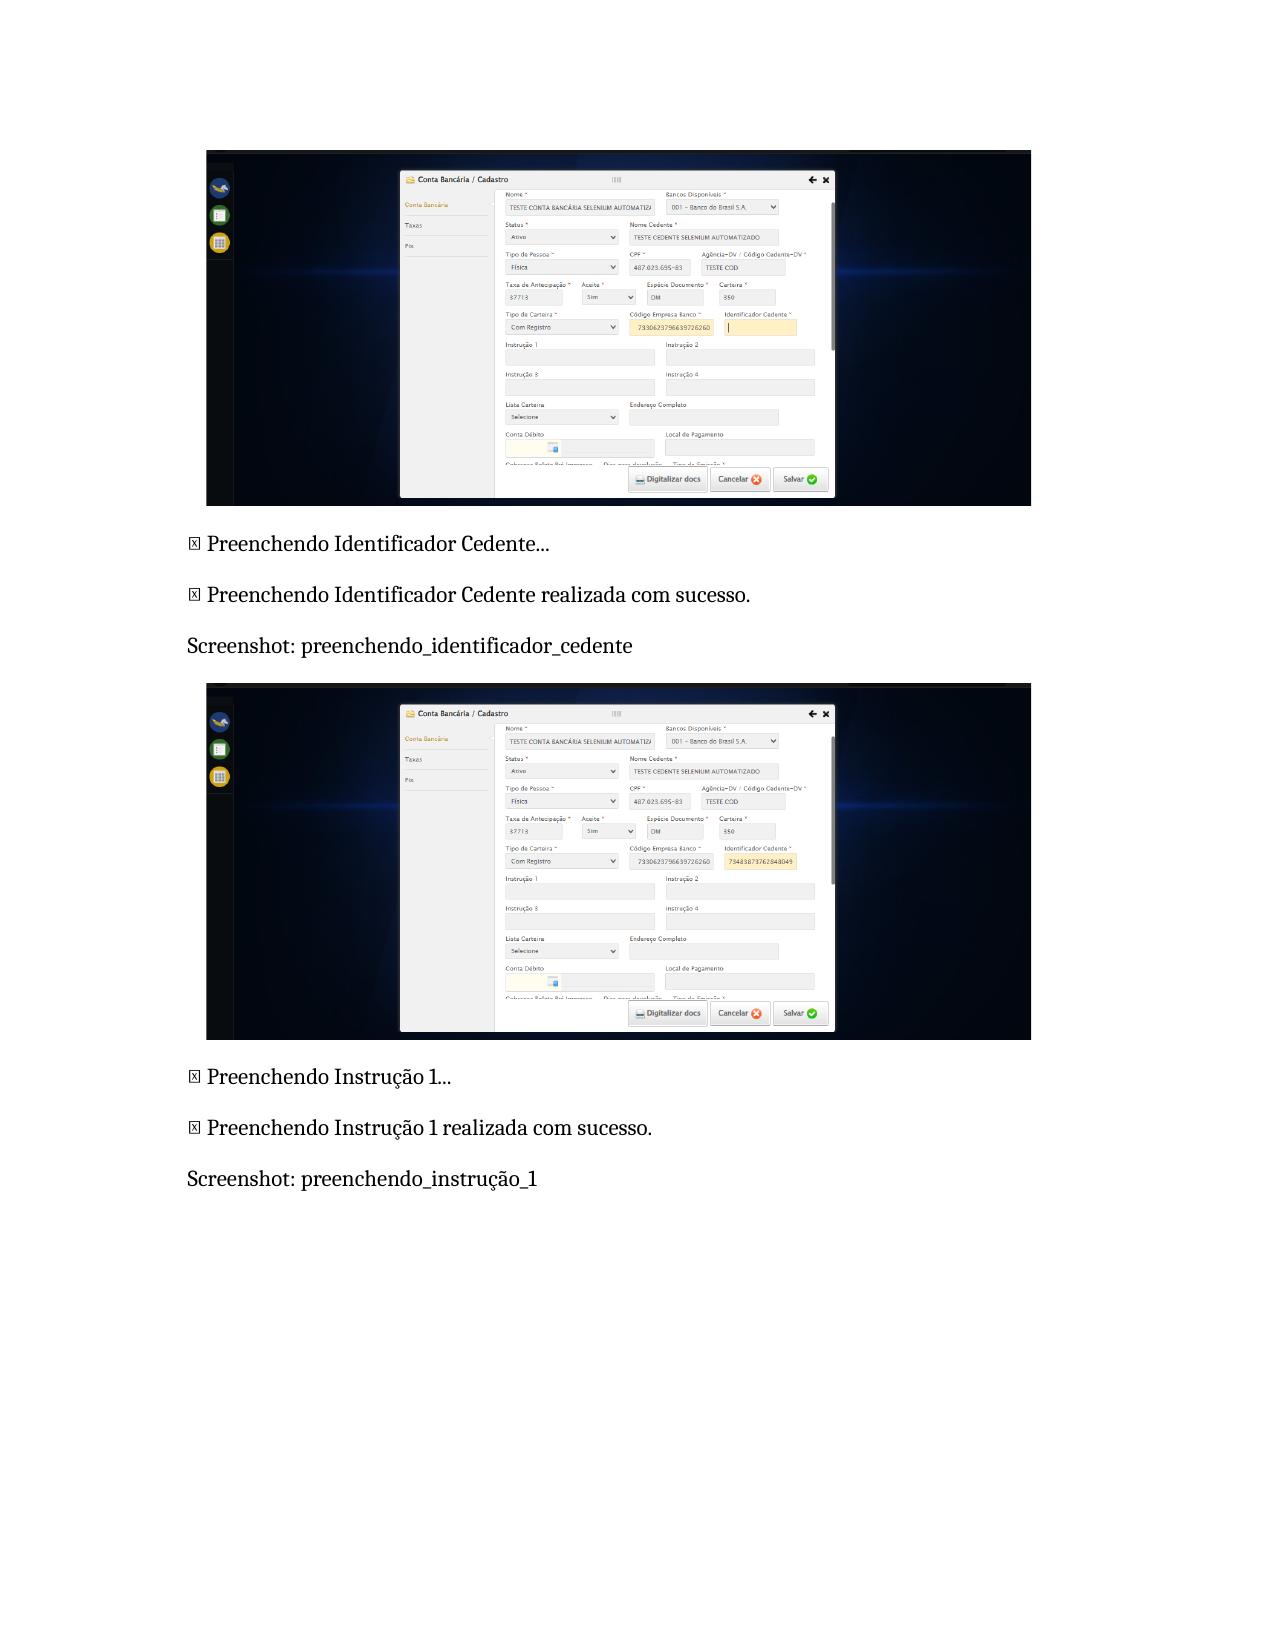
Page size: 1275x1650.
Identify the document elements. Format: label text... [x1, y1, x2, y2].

text Screenshot: preenchendo_identificador_cedente [187, 632, 1087, 659]
text ✅ Preenchendo Instrução 1 realizada com sucesso. [187, 1115, 1087, 1141]
text ✅ Preenchendo Identificador Cedente realizada com sucesso. [187, 581, 1087, 608]
text Screenshot: preenchendo_instrução_1 [187, 1166, 1087, 1192]
picture [206, 150, 1032, 506]
picture [206, 683, 1032, 1040]
text 🔄 Preenchendo Instrução 1... [187, 1064, 1087, 1090]
text 🔄 Preenchendo Identificador Cedente... [187, 530, 1087, 557]
